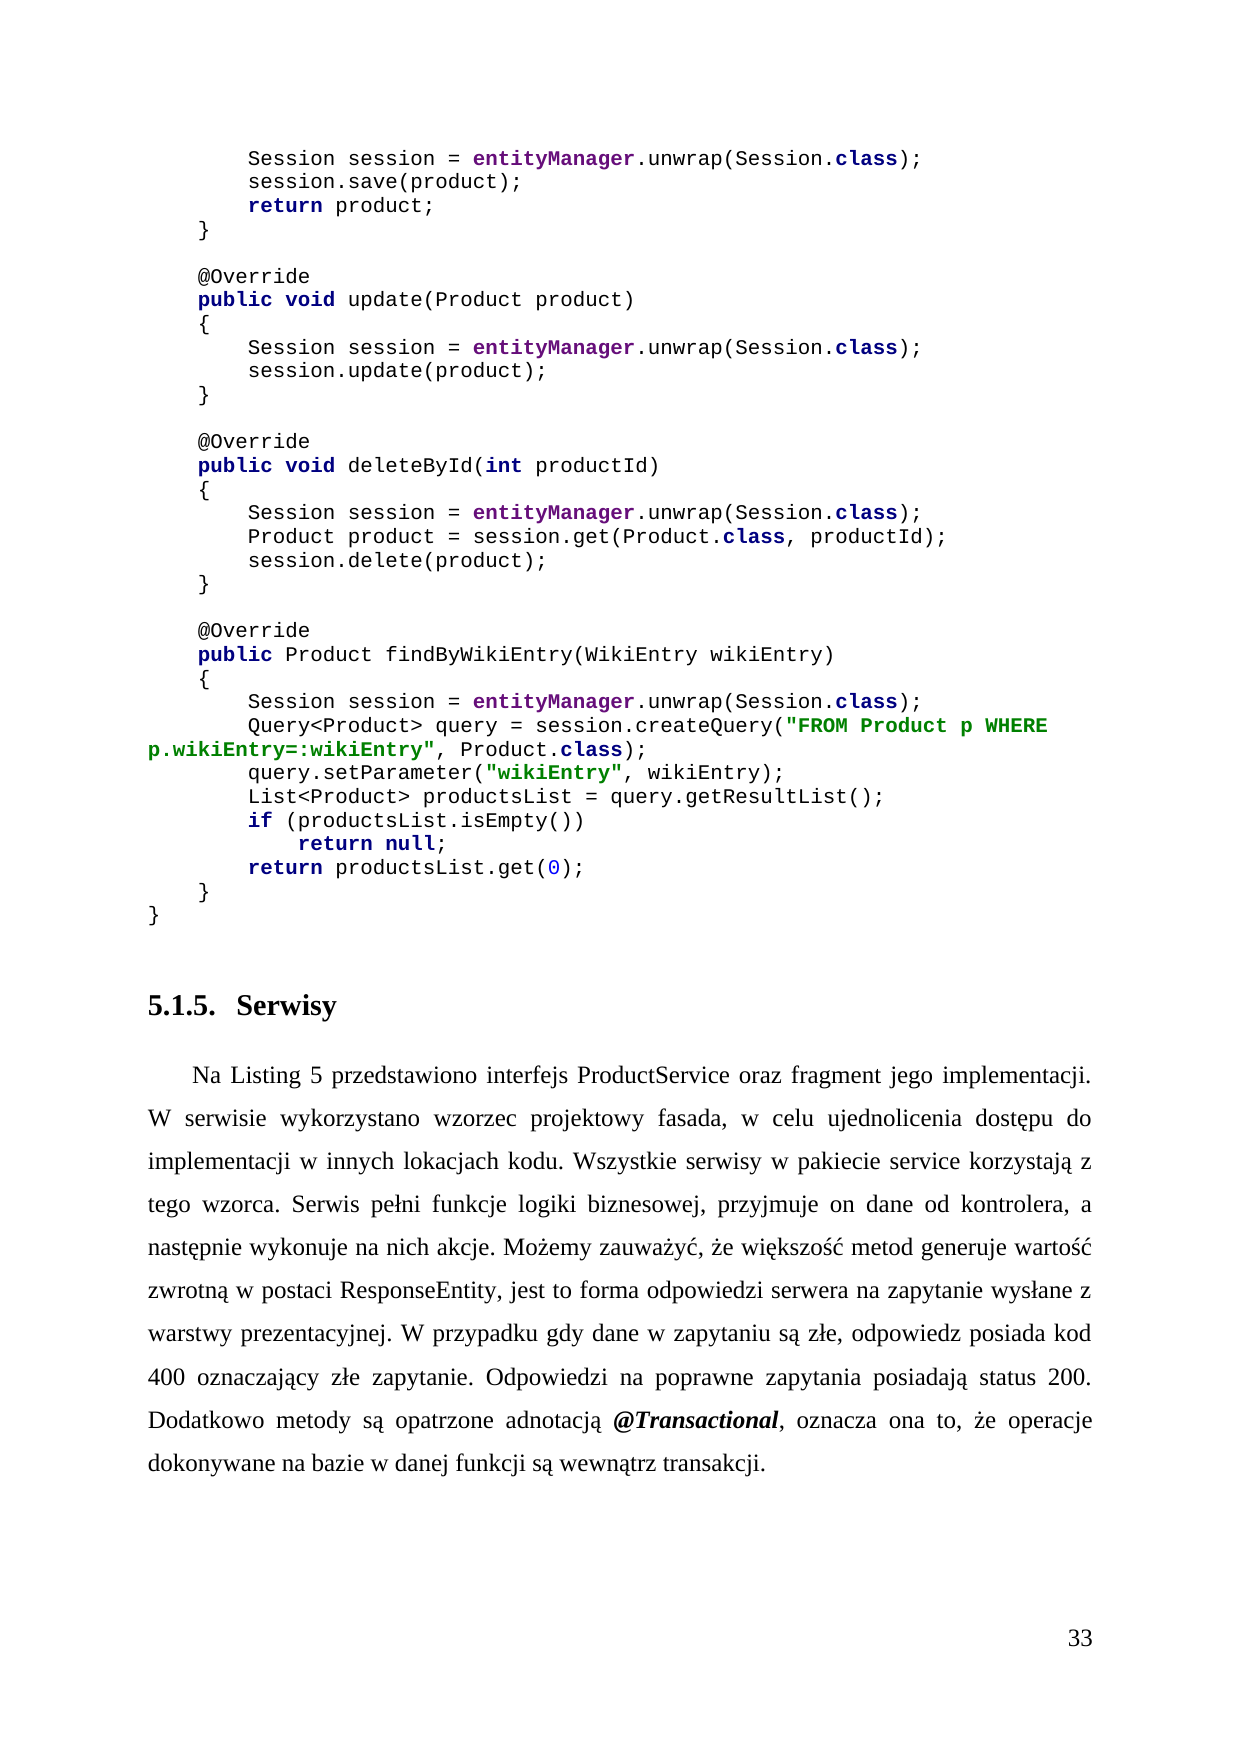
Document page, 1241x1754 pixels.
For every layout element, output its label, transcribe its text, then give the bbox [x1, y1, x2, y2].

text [148, 148, 1093, 928]
text Na listingu 5 przedstawiono interfejs ProductService oraz fragment jego implementacji. W serwisie wykorzystano wzorzec projektowy fasada, w celu ujednolicenia dostępu do implementacji w innych lokacjach kodu. Wszystkie serwisy w pakiecie service korzystają z tego wzorca. Serwis pełni funkcje logiki biznesowej, przyjmuje on dane od kontrolera, a następnie wykonuje na nich akcje. Możemy zauważyć, że większość metod generuje wartość zwrotną w postaci ResponseEntity, jest to forma odpowiedzi serwera na zapytanie wysłane z warstwy prezentacyjnej. W przypadku gdy dane w zapytaniu są złe, odpowiedz posiada kod 400 oznaczający złe zapytanie. Odpowiedzi na poprawne zapytania posiadają status 200. Dodatkowo metody są opatrzone adnotacją @Transactional, oznacza ona to, że operacje dokonywane na bazie w danej funkcji są wewnątrz transakcji. [148, 1060, 1093, 1477]
text Serwisy [148, 988, 1093, 1022]
